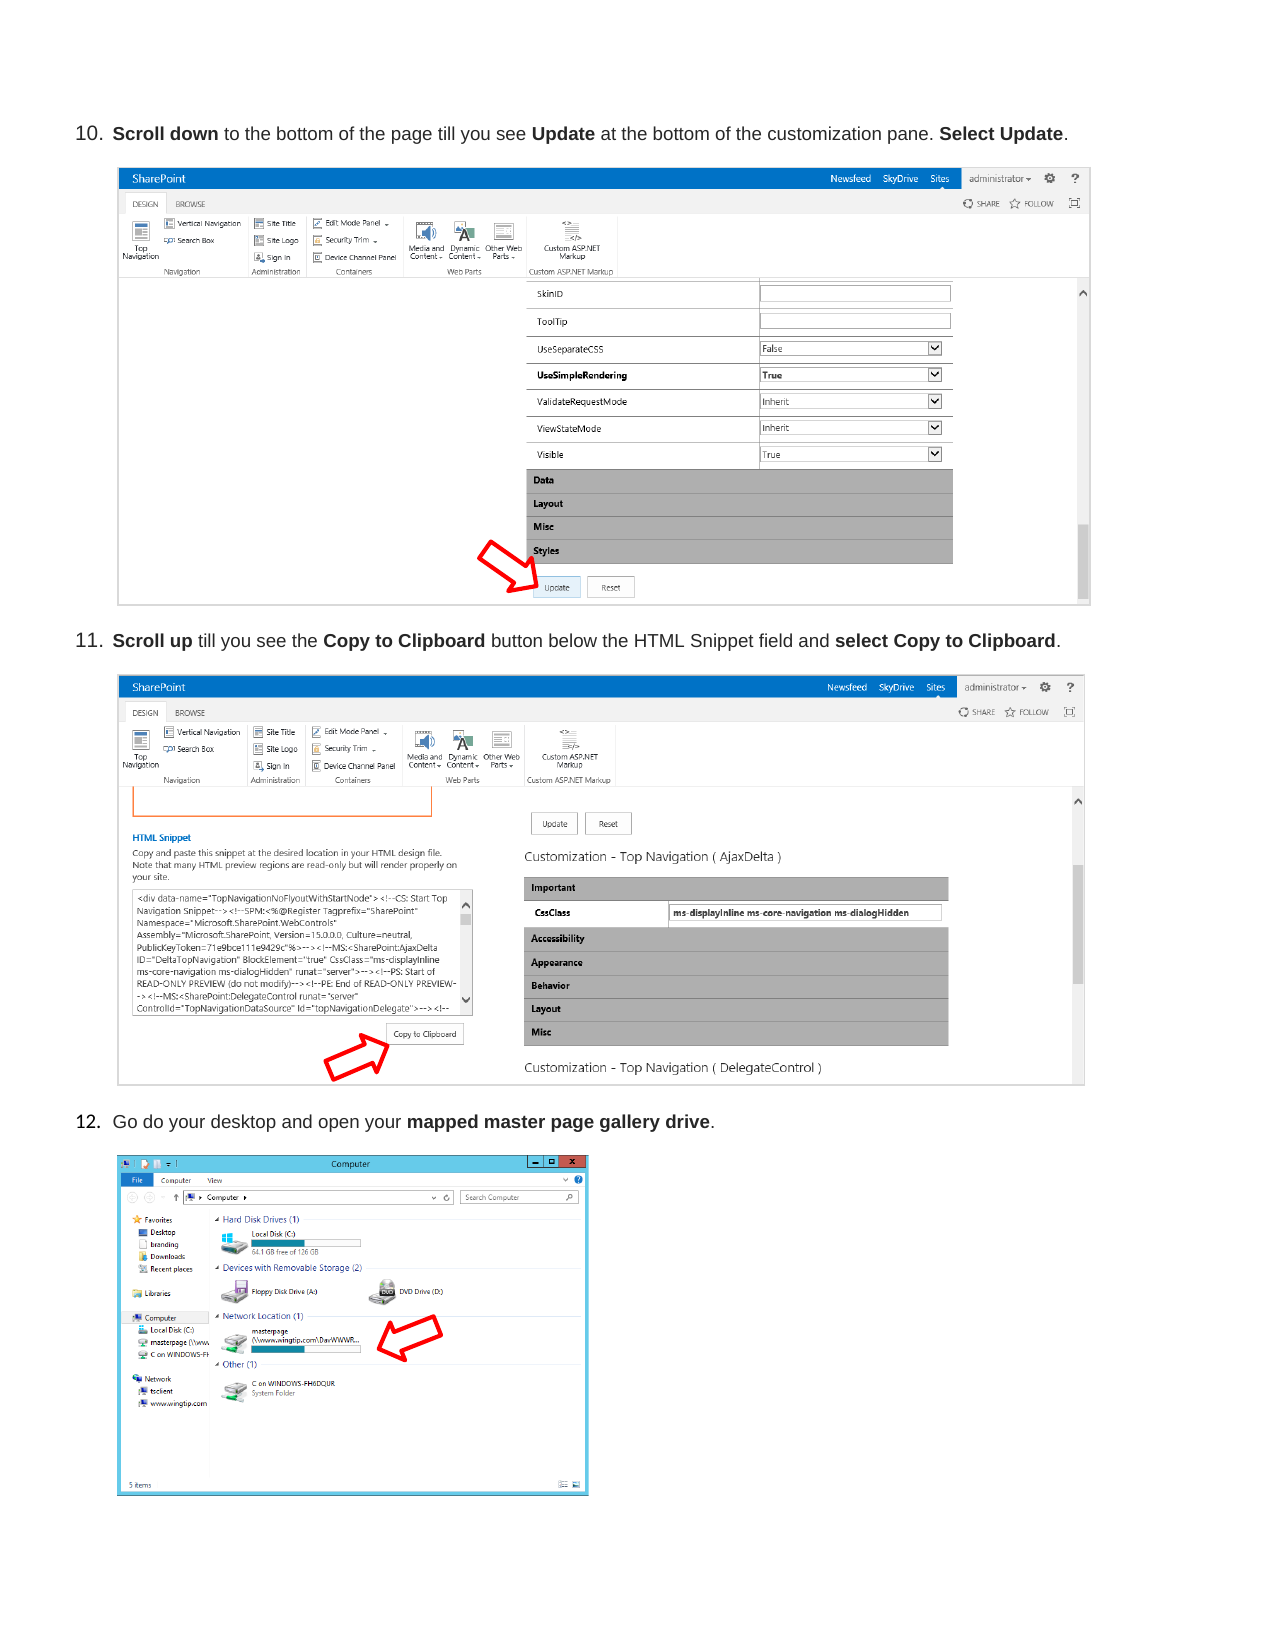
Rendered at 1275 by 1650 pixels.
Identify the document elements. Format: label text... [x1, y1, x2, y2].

text Scroll down to the bottom of the page till you see Update at the bottom of the customization pane. Select Update. [75, 121, 1200, 145]
list Go do your desktop and open your mapped master page gallery drive. [75, 1108, 1200, 1133]
picture [119, 675, 1084, 1084]
text Scroll up till you see the Copy to Clipboard button below the HTML Snippet field and select Copy to Clipboard. [75, 628, 1200, 652]
picture [119, 168, 1089, 604]
picture [117, 1155, 589, 1496]
